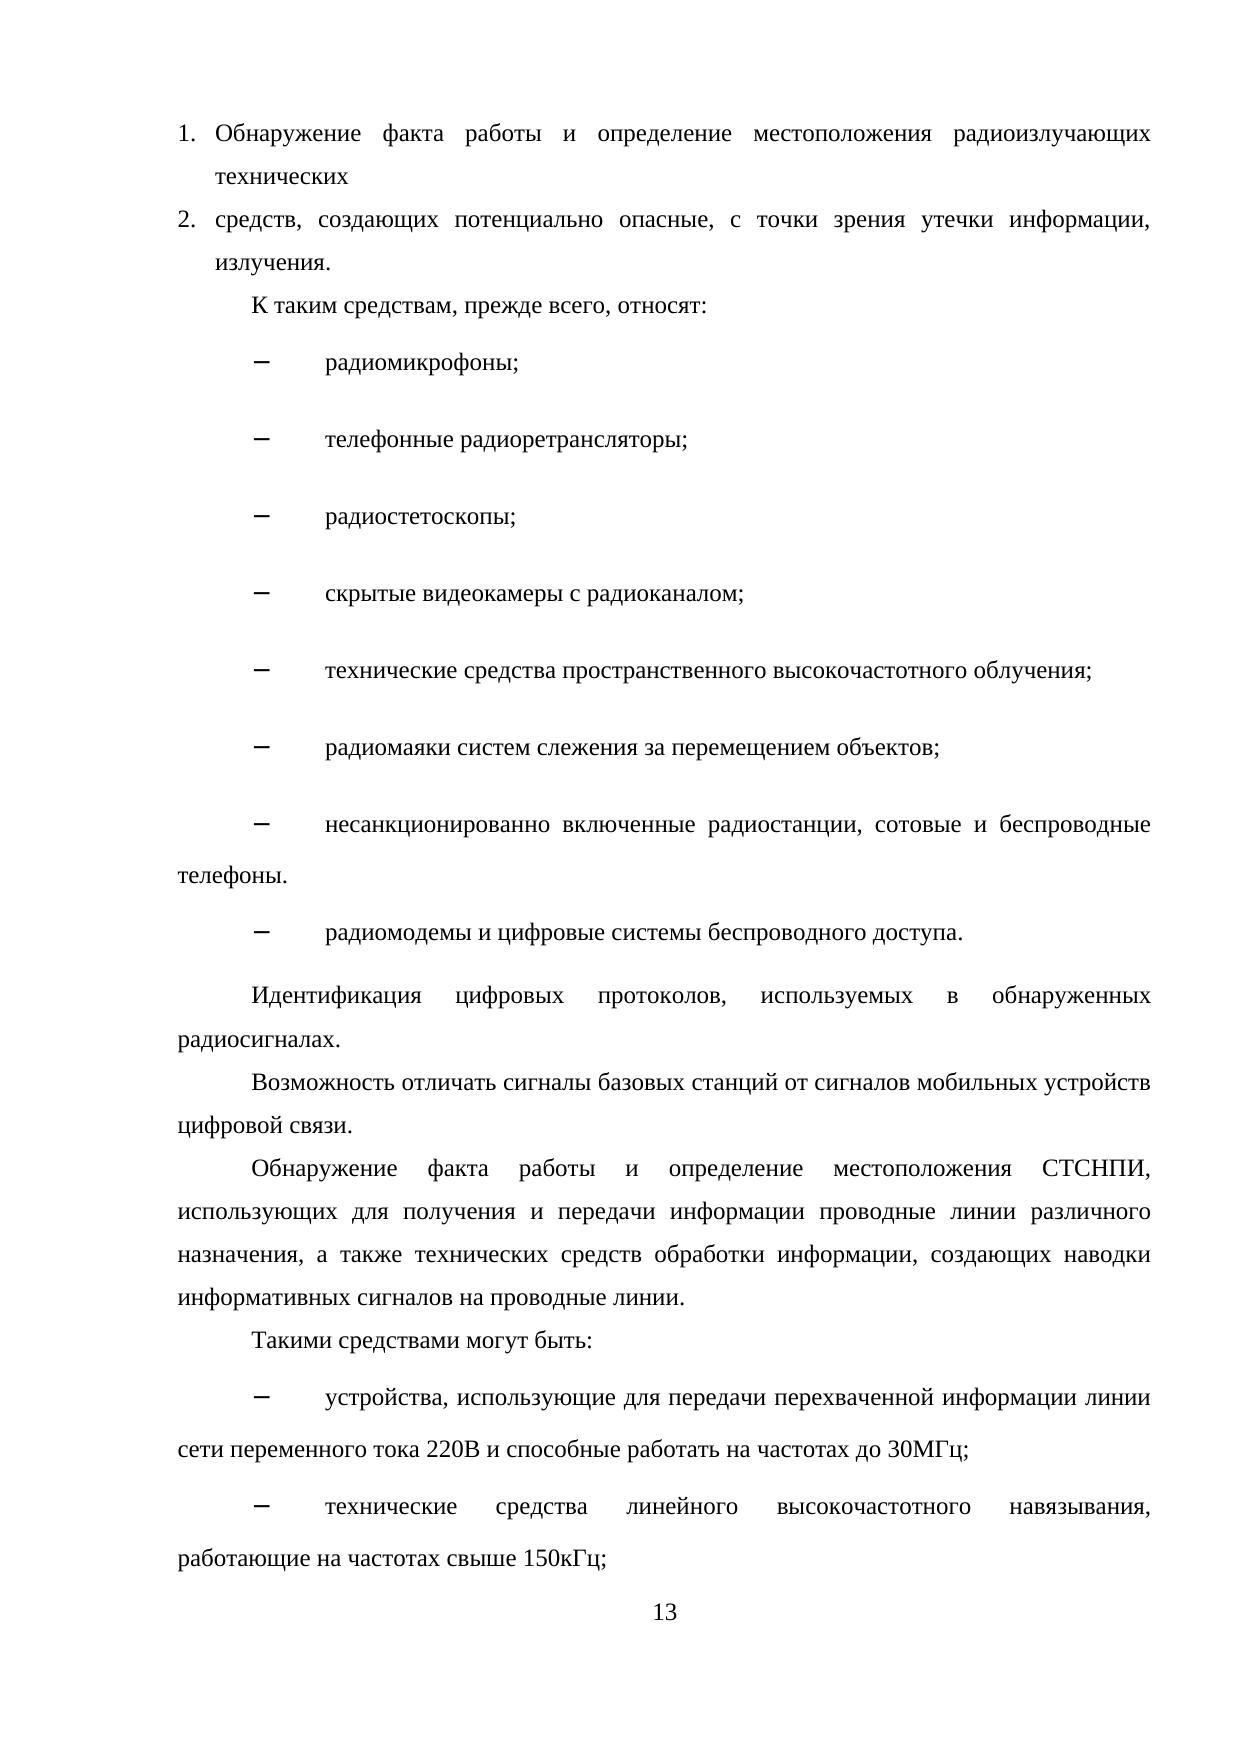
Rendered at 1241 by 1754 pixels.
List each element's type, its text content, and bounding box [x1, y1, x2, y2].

text устройства, использующие для передачи перехваченной информации линии сети переменного тока 220В и способные работать на частотах до 30МГц; [177, 1369, 1152, 1463]
text радиомодемы и цифровые системы беспроводного доступа. [177, 904, 1152, 955]
text Обнаружение факта работы и определение местоположения радиоизлучающих технических [177, 118, 1152, 190]
text скрытые видеокамеры с радиоканалом; [177, 564, 1152, 616]
text средств, создающих потенциально опасные, с точки зрения утечки информации, излучения. [177, 204, 1152, 276]
text Обнаружение факта работы и определение местоположения СТСНПИ, использующих для получения и передачи информации проводные линии различного назначения, а также технических средств обработки информации, создающих наводки информативных сигналов на проводные линии. [177, 1153, 1152, 1311]
text К таким средствам, прежде всего, относят: [177, 291, 1152, 319]
text несанкционированно включенные радиостанции, сотовые и беспроводные телефоны. [177, 795, 1152, 889]
text радиостетоскопы; [177, 487, 1152, 539]
text телефонные радиоретрансляторы; [177, 411, 1152, 462]
text Идентификация цифровых протоколов, используемых в обнаруженных радиосигналах. [177, 981, 1152, 1052]
text технические средства линейного высокочастотного навязывания, работающие на частотах свыше 150кГц; [177, 1477, 1152, 1572]
text технические средства пространственного высокочастотного облучения; [177, 641, 1152, 692]
text Возможность отличать сигналы базовых станций от сигналов мобильных устройств цифровой связи. [177, 1067, 1152, 1139]
text радиомикрофоны; [177, 334, 1152, 385]
text радиомаяки систем слежения за перемещением объектов; [177, 718, 1152, 769]
text Такими средствами могут быть: [177, 1326, 1152, 1354]
